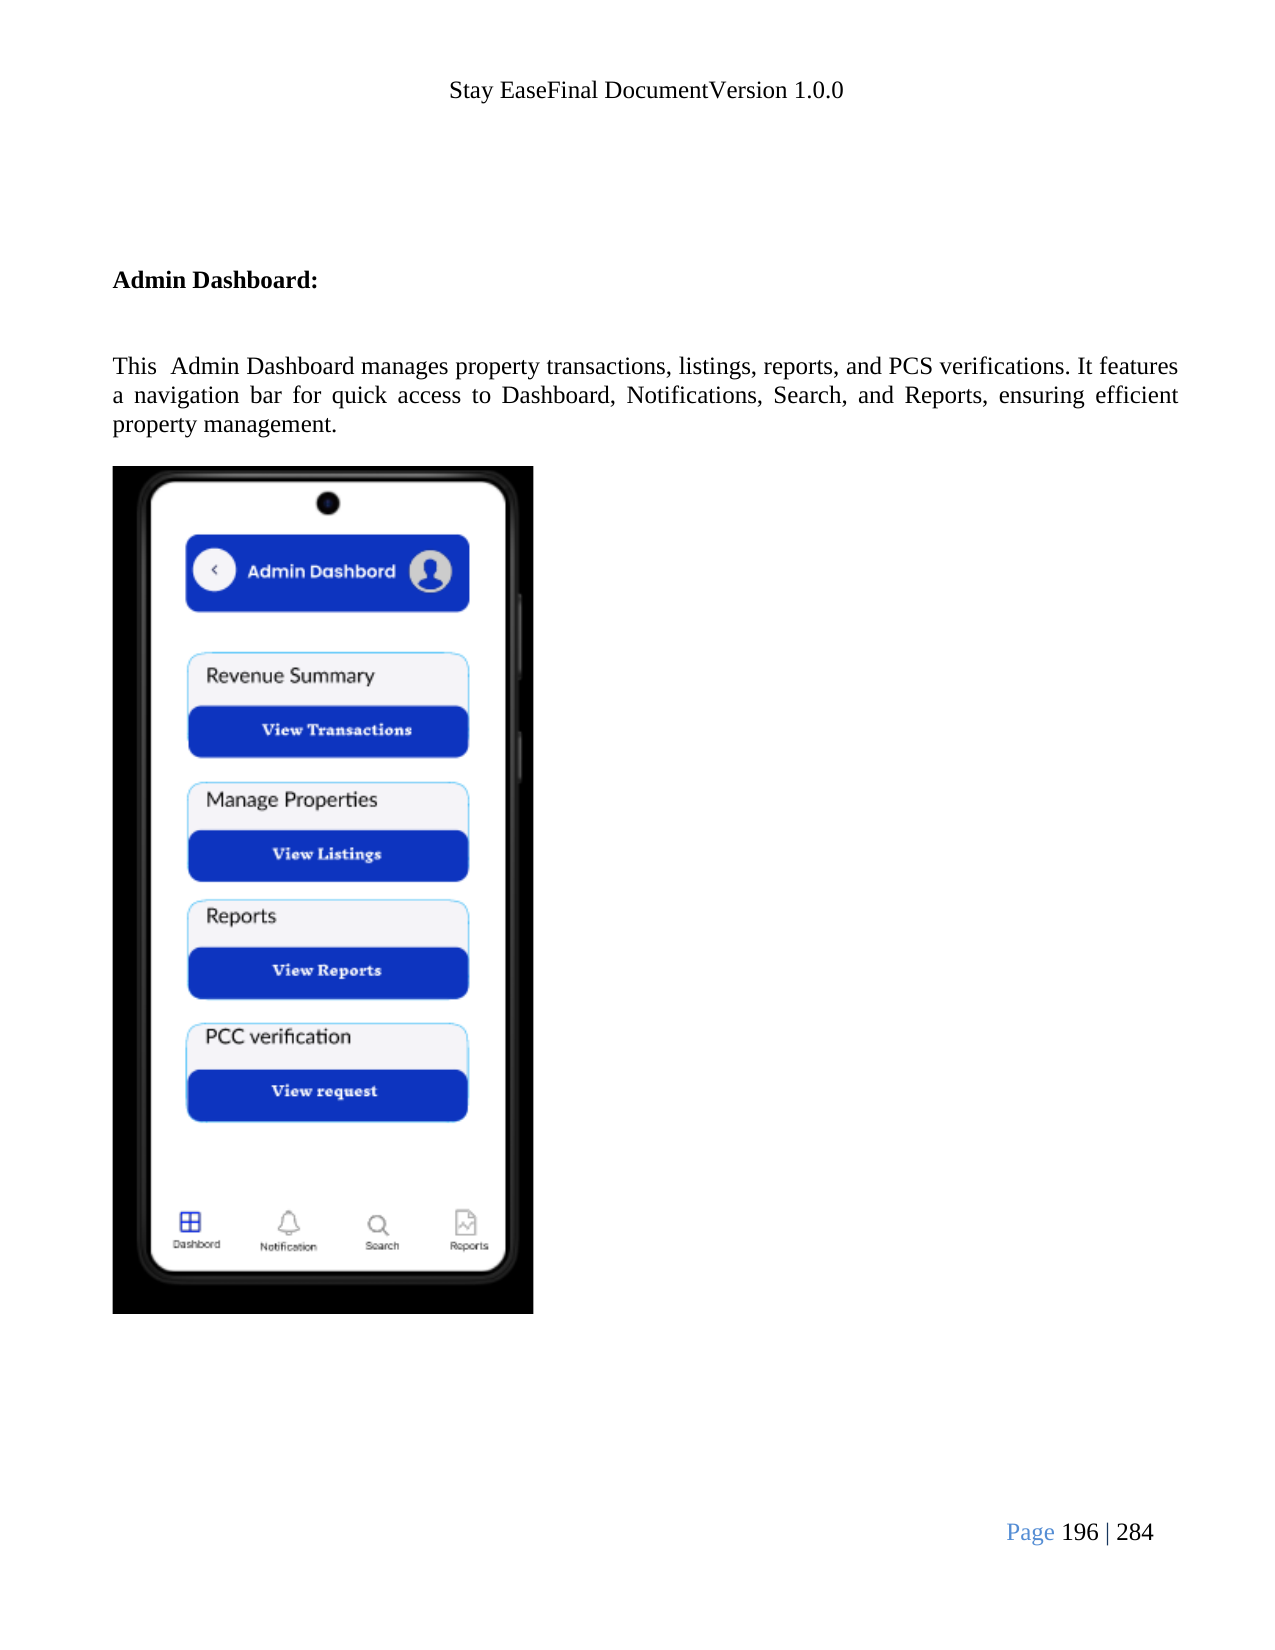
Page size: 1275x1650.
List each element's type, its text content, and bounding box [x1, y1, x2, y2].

text Admin Dashboard: [112, 265, 1181, 294]
text This Admin Dashboard manages property transactions, listings, reports, and PCS verifications. It features a navigation bar for quick access to Dashboard, Notifications, Search, and Reports, ensuring efficient property management. [112, 351, 1181, 438]
picture [112, 466, 534, 1314]
